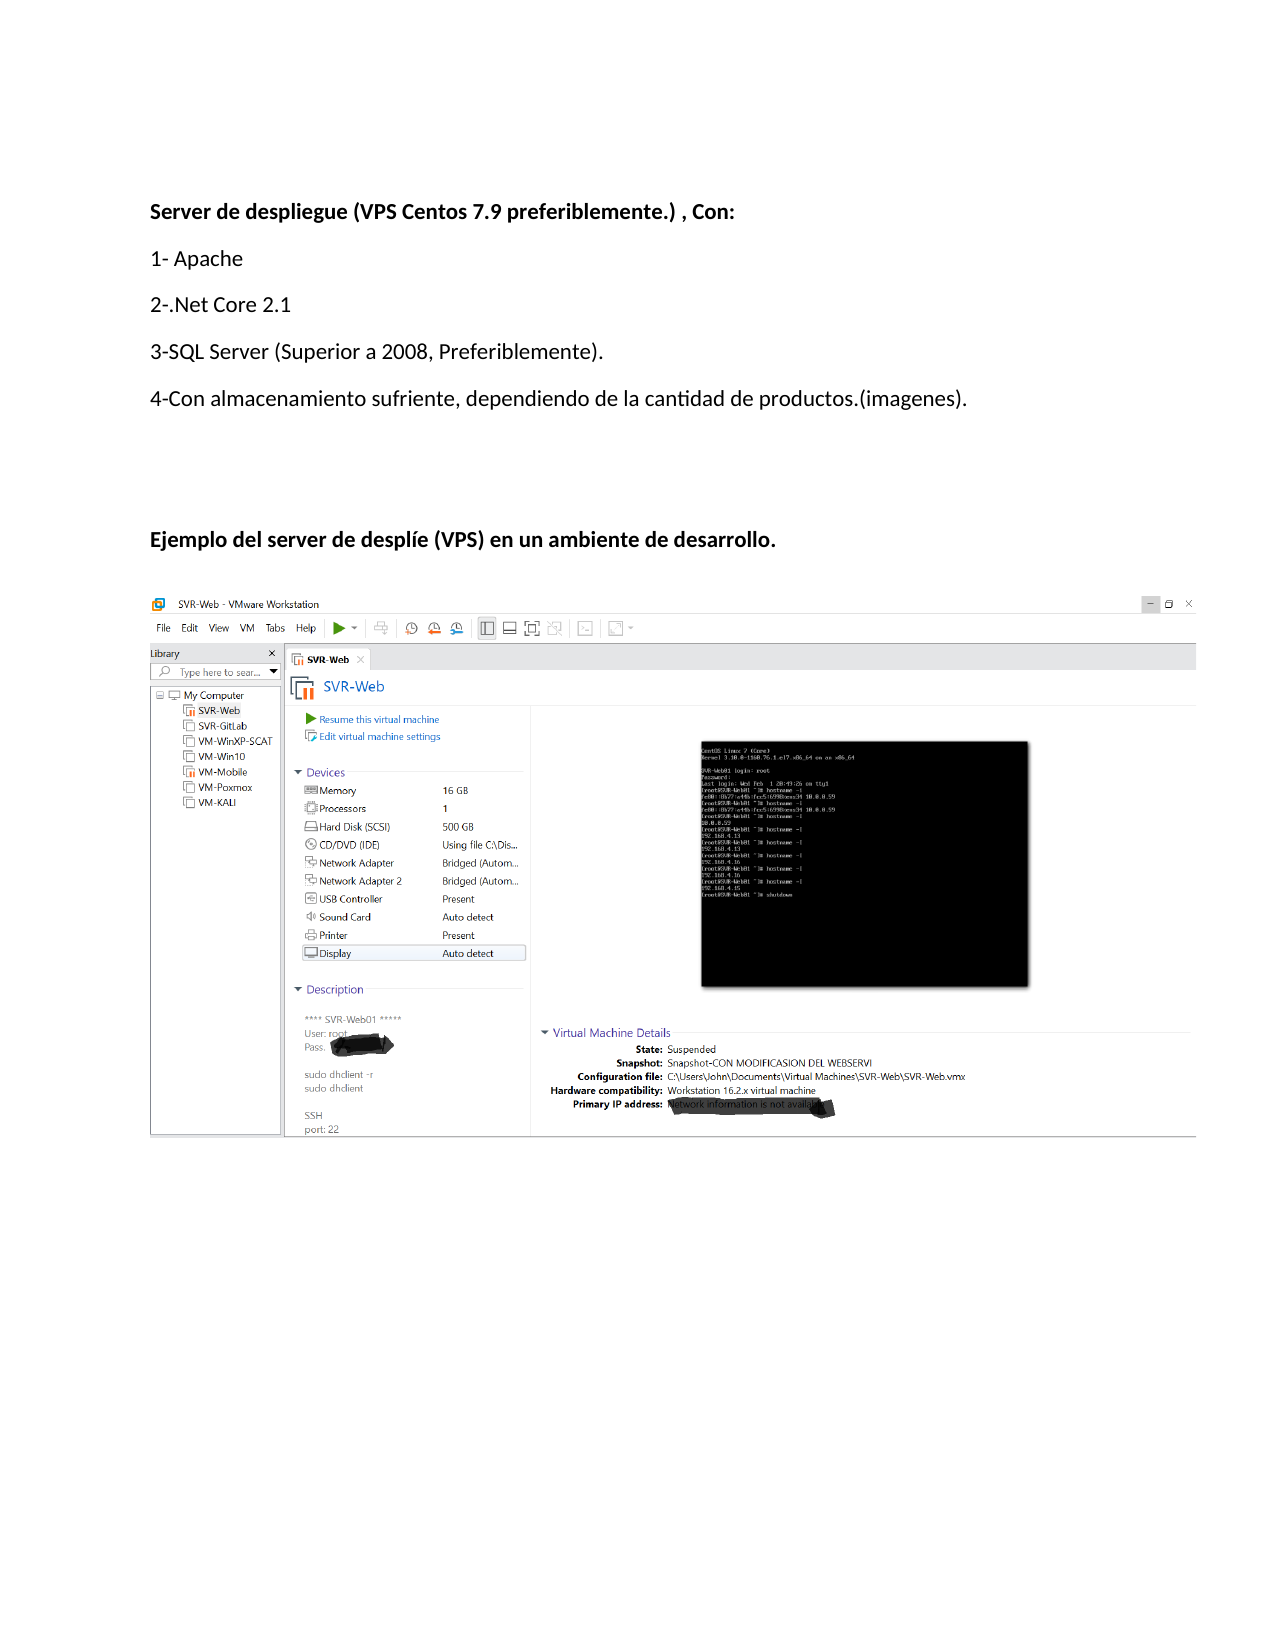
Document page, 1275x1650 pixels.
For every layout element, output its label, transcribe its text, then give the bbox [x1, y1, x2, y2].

picture [150, 596, 1197, 1138]
text 1- Apache [150, 244, 1196, 272]
text 3-SQL Server (Superior a 2008, Preferiblemente). [150, 337, 1196, 366]
text Ejemplo del server de desplíe (VPS) en un ambiente de desarrollo. [150, 525, 1196, 553]
text Server de despliegue (VPS Centos 7.9 preferiblemente.) , Con: [150, 197, 1196, 225]
text 4-Con almacenamiento sufriente, dependiendo de la cantidad de productos.(imagenes). [150, 384, 1196, 412]
text 2-.Net Core 2.1 [150, 291, 1196, 319]
